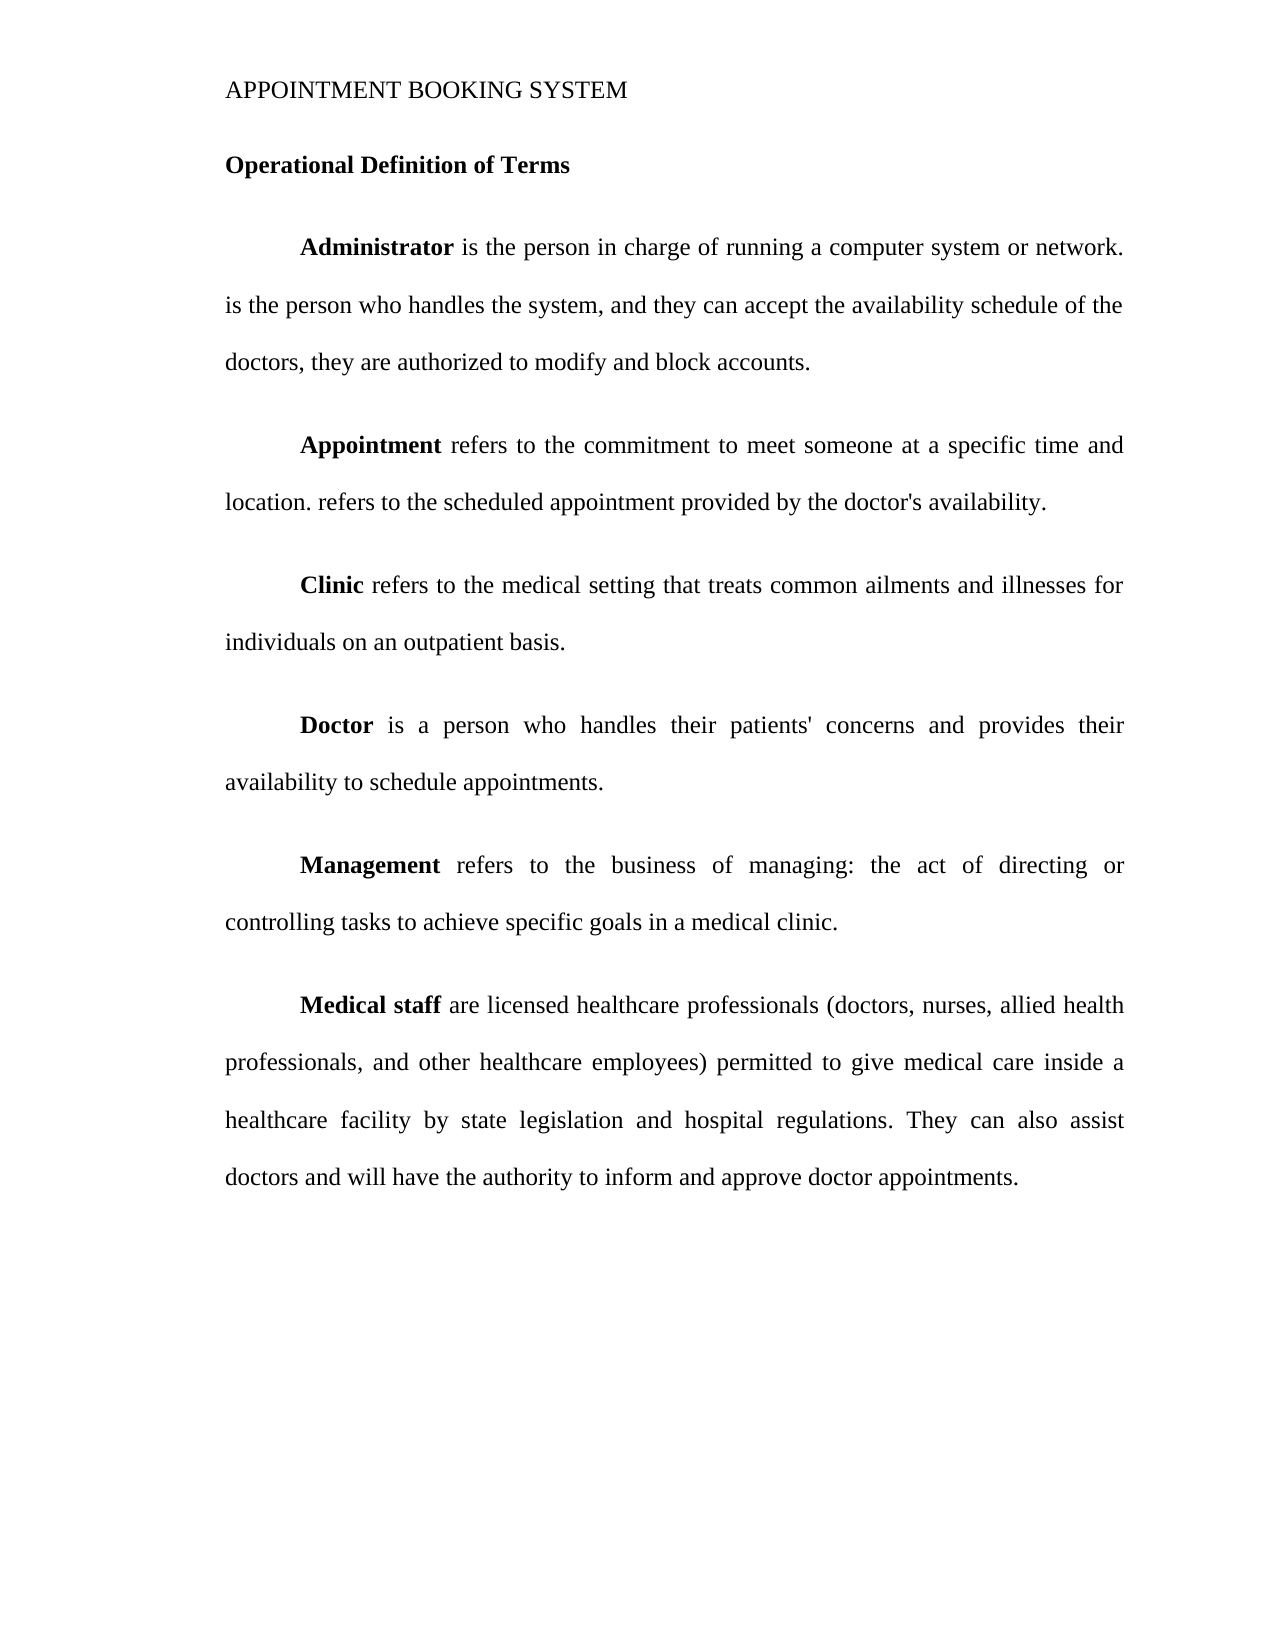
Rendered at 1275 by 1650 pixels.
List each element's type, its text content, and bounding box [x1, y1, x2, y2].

text Administrator is the person in charge of running a computer system or network. is the person who handles the system, and they can accept the availability schedule of the doctors, they are authorized to modify and block accounts. [225, 232, 1125, 376]
text Clinic refers to the medical setting that treats common ailments and illnesses for individuals on an outpatient basis. [225, 570, 1125, 656]
text Operational Definition of Terms [225, 150, 1125, 179]
text Management refers to the business of managing: the act of directing or controlling tasks to achieve specific goals in a medical clinic. [225, 850, 1125, 936]
text Medical staff are licensed healthcare professionals (doctors, nurses, allied health professionals, and other healthcare employees) permitted to give medical care inside a healthcare facility by state legislation and hospital regulations. They can also assist doctors and will have the authority to inform and approve doctor appointments. [225, 990, 1125, 1191]
text Doctor is a person who handles their patients' concerns and provides their availability to schedule appointments. [225, 710, 1125, 796]
text Appointment refers to the commitment to meet someone at a specific time and location. refers to the scheduled appointment provided by the doctor's availability. [225, 430, 1125, 516]
